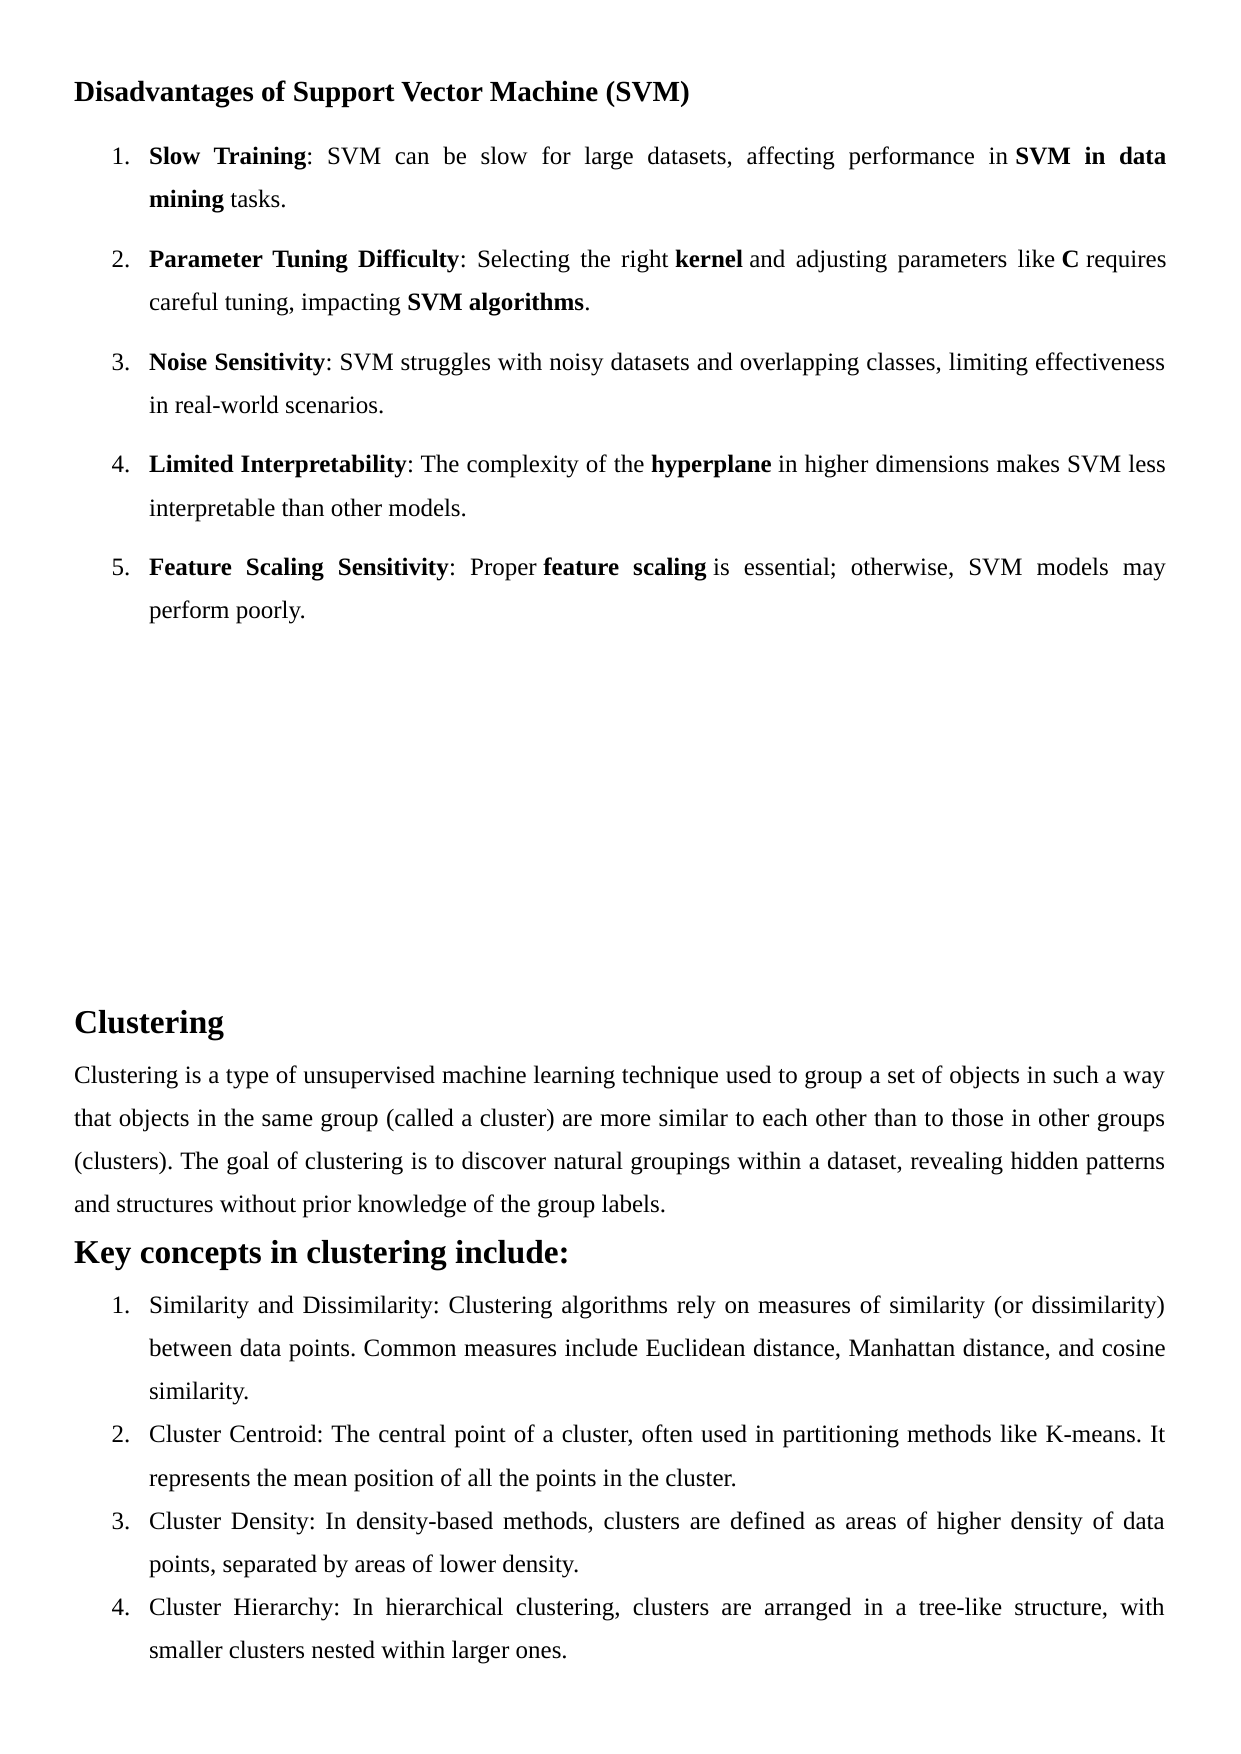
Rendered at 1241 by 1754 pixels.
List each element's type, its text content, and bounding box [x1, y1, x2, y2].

list Feature Scaling Sensitivity: Proper feature scaling is essential; otherwise, SVM models may perform poorly. [111, 552, 1166, 624]
text Clustering [74, 1003, 1166, 1041]
list Slow Training: SVM can be slow for large datasets, affecting performance in SVM in data mining tasks. [111, 141, 1166, 213]
list Cluster Hierarchy: In hierarchical clustering, clusters are arranged in a tree-like structure, with smaller clusters nested within larger ones. [111, 1592, 1166, 1664]
list Parameter Tuning Difficulty: Selecting the right kernel and adjusting parameters like C requires careful tuning, impacting SVM algorithms. [111, 244, 1166, 316]
text Key concepts in clustering include: [74, 1233, 1166, 1271]
list Similarity and Dissimilarity: Clustering algorithms rely on measures of similarity (or dissimilarity) between data points. Common measures include Euclidean distance, Manhattan distance, and cosine similarity. [111, 1290, 1166, 1405]
text Disadvantages of Support Vector Machine (SVM) [74, 74, 1166, 107]
text Clustering is a type of unsupervised machine learning technique used to group a set of objects in such a way that objects in the same group (called a cluster) are more similar to each other than to those in other groups (clusters). The goal of clustering is to discover natural groupings within a dataset, revealing hidden patterns and structures without prior knowledge of the group labels. [74, 1060, 1166, 1218]
list Cluster Density: In density-based methods, clusters are defined as areas of higher density of data points, separated by areas of lower density. [111, 1506, 1166, 1578]
list Noise Sensitivity: SVM struggles with noisy datasets and overlapping classes, limiting effectiveness in real-world scenarios. [111, 347, 1166, 418]
list Limited Interpretability: The complexity of the hyperplane in higher dimensions makes SVM less interpretable than other models. [111, 449, 1166, 521]
list Cluster Centroid: The central point of a cluster, often used in partitioning methods like K-means. It represents the mean position of all the points in the cluster. [111, 1419, 1166, 1491]
